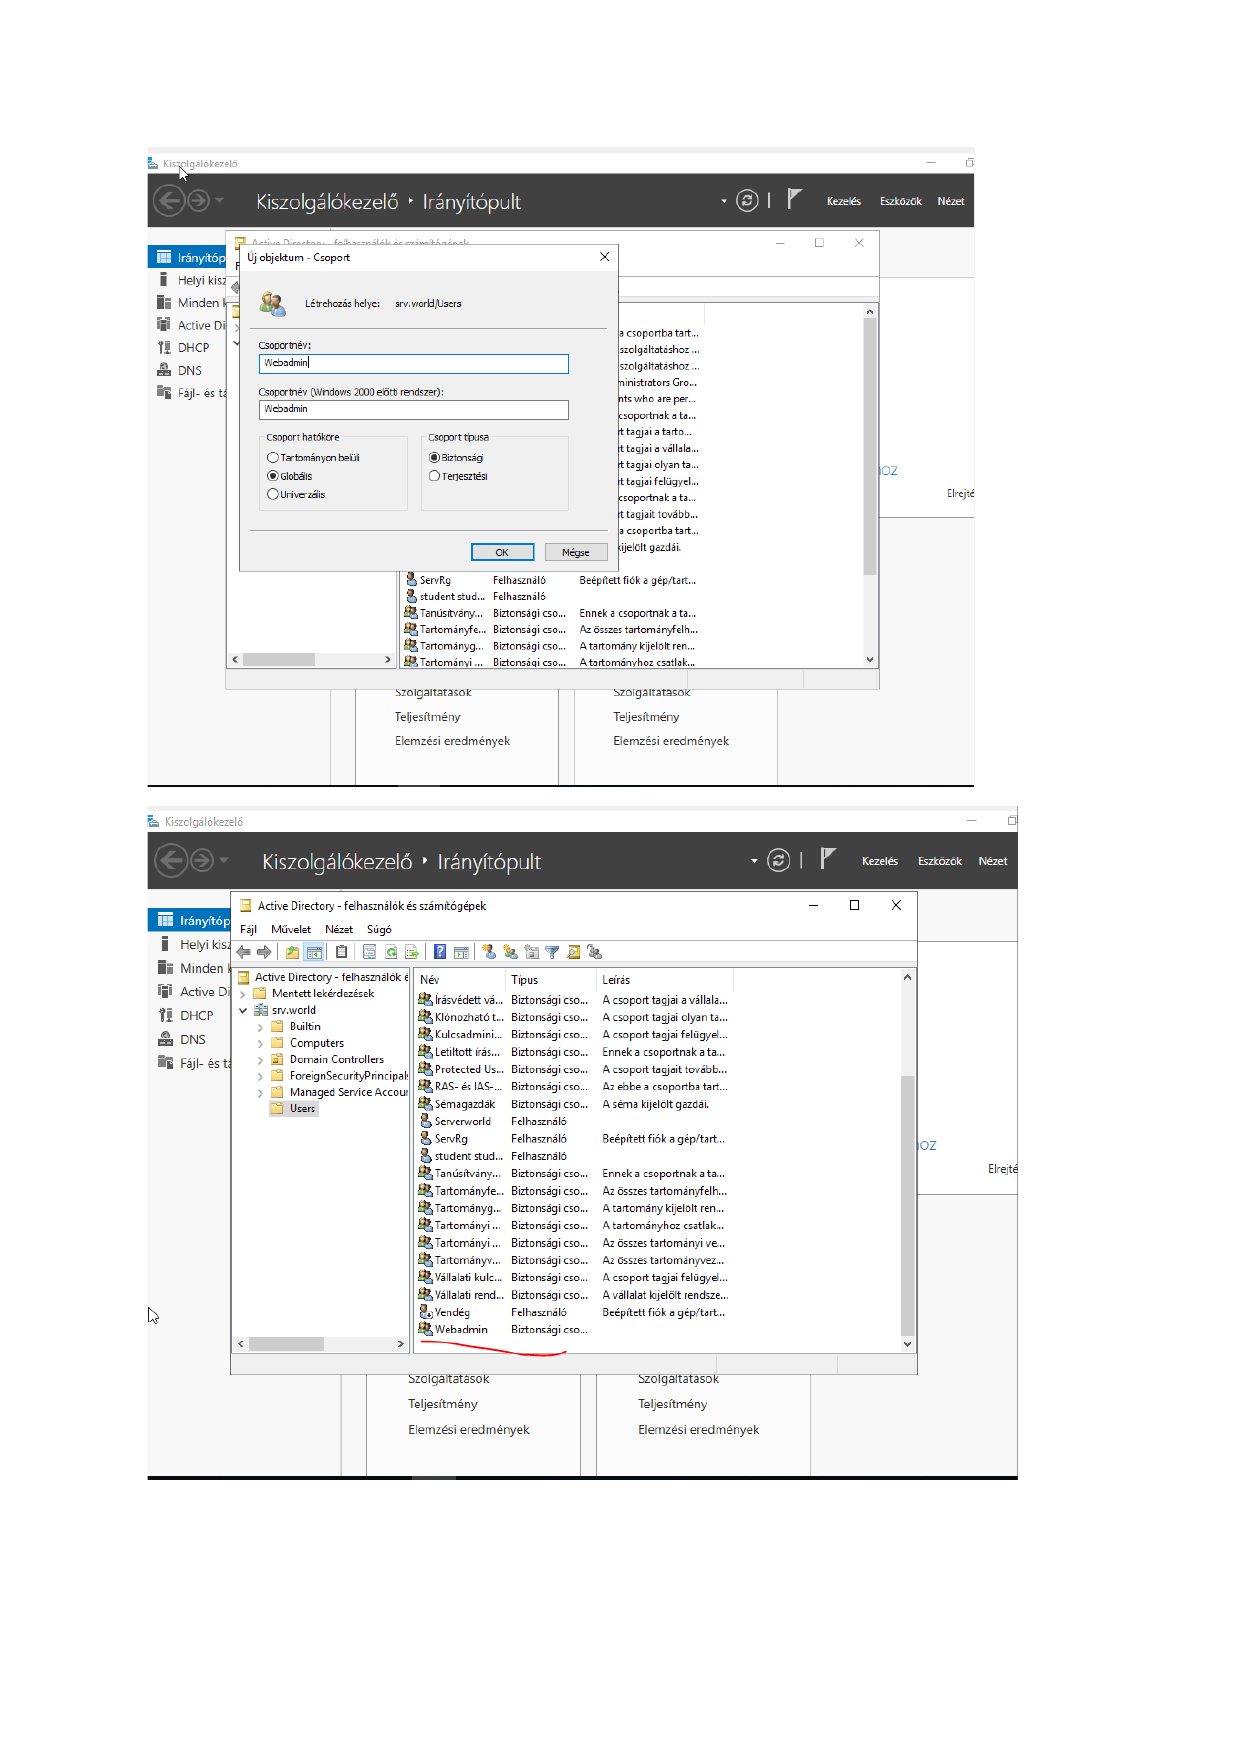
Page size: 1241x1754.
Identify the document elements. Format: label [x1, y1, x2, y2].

picture [147, 806, 1018, 1480]
picture [147, 147, 975, 787]
